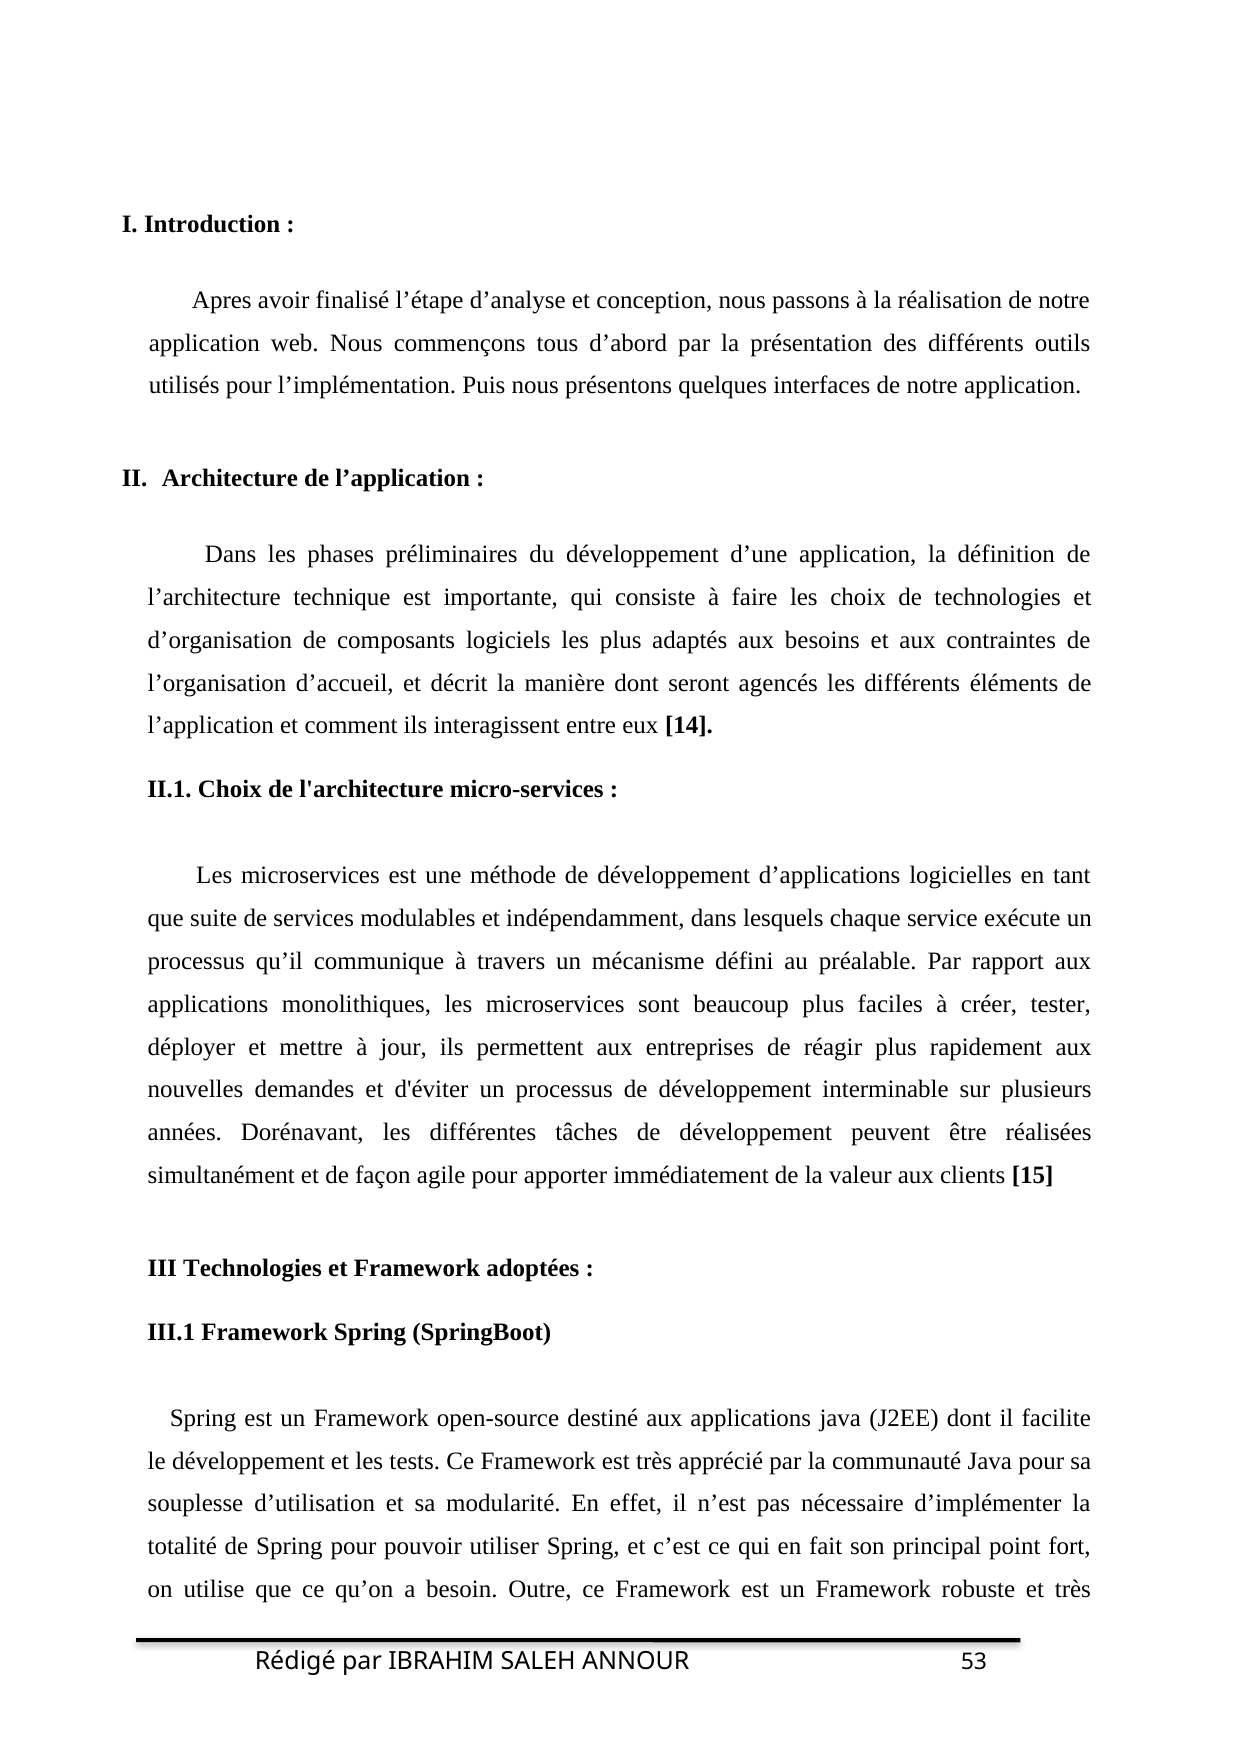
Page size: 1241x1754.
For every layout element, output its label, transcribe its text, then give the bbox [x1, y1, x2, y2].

text Les microservices est une méthode de développement d’applications logicielles en tant que suite de services modulables et indépendamment, dans lesquels chaque service exécute un processus qu’il communique à travers un mécanisme défini au préalable. Par rapport aux applications monolithiques, les microservices sont beaucoup plus faciles à créer, tester, déployer et mettre à jour, ils permettent aux entreprises de réagir plus rapidement aux nouvelles demandes et d'éviter un processus de développement interminable sur plusieurs années. Dorénavant, les différentes tâches de développement peuvent être réalisées simultanément et de façon agile pour apporter immédiatement de la valeur aux clients [15] [147, 860, 1092, 1189]
text Apres avoir finalisé l’étape d’analyse et conception, nous passons à la réalisation de notre application web. Nous commençons tous d’abord par la présentation des différents outils utilisés pour l’implémentation. Puis nous présentons quelques interfaces de notre application. [147, 285, 1092, 399]
subtitle III.1 Framework Spring (SpringBoot) [147, 1317, 1101, 1346]
subtitle III Technologies et Framework adoptées : [147, 1253, 1147, 1282]
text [147, 1403, 1092, 1603]
text Dans les phases préliminaires du développement d’une application, la définition de l’architecture technique est importante, qui consiste à faire les choix de technologies et d’organisation de composants logiciels les plus adaptés aux besoins et aux contraintes de l’organisation d’accueil, et décrit la manière dont seront agencés les différents éléments de l’application et comment ils interagissent entre eux [14]. [147, 539, 1092, 739]
subtitle II.1. Choix de l'architecture micro-services : [147, 774, 1101, 803]
subtitle II. Architecture de l’application : [122, 463, 1147, 492]
subtitle I. Introduction : [122, 209, 1147, 237]
